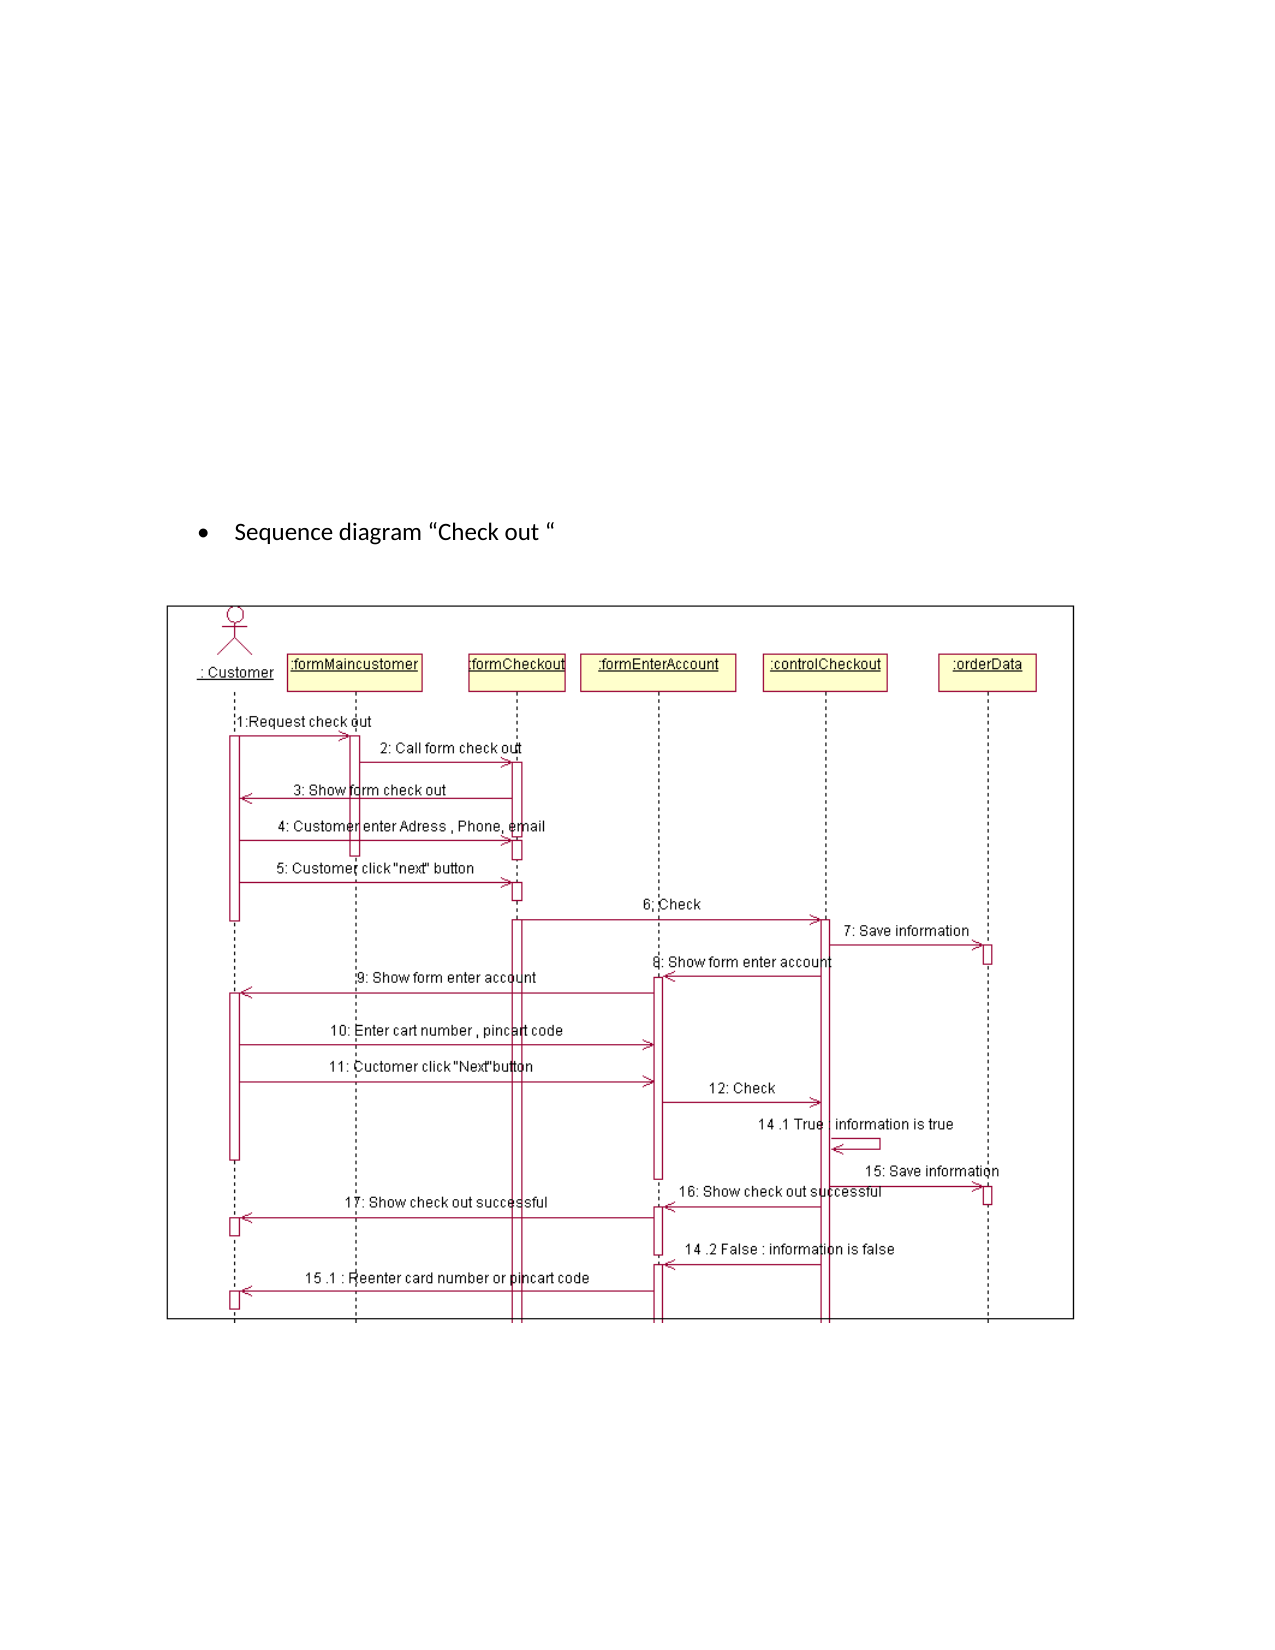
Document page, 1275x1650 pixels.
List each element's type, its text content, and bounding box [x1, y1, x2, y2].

list Sequence diagram “Check out “ [197, 516, 1125, 547]
picture [150, 602, 1085, 1323]
